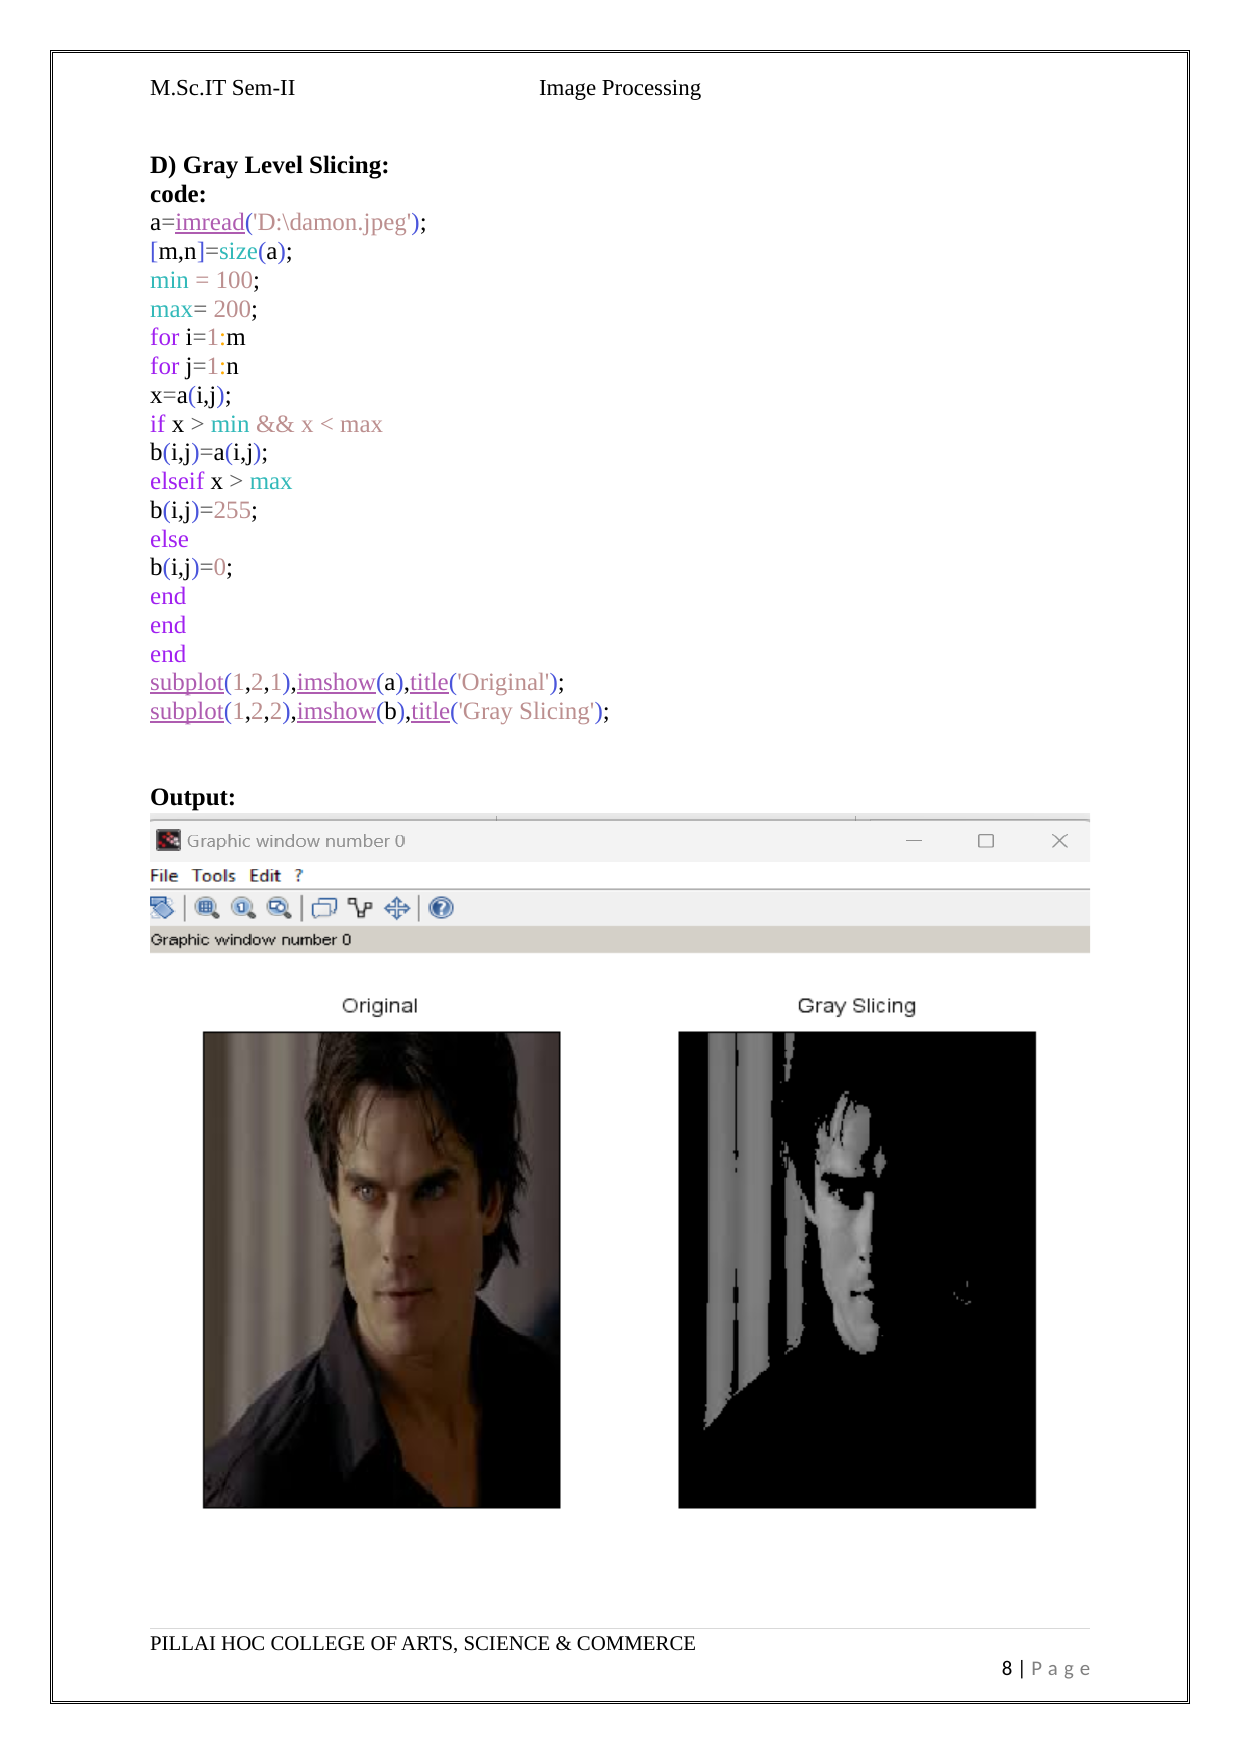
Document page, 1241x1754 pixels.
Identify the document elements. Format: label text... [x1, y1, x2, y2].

text D) Gray Level Slicing: [150, 150, 1090, 179]
text b(i,j)=0; [150, 552, 1090, 581]
text for j=1:n [150, 351, 1090, 380]
text max= 200; [150, 294, 1090, 322]
text subplot(1,2,1),imshow(a),title('Original'); [150, 667, 1090, 696]
text if x > min && x < max [150, 409, 1090, 437]
text a=imread('D:\damon.jpeg'); [150, 207, 1090, 236]
text for i=1:m [150, 322, 1090, 351]
text elseif x > max [150, 466, 1090, 495]
text code: [150, 179, 1090, 207]
text end [150, 581, 1090, 610]
picture [150, 813, 1091, 1586]
text end [150, 610, 1090, 639]
text Output: [150, 782, 1090, 811]
text end [150, 639, 1090, 667]
text [m,n]=size(a); [150, 236, 1090, 265]
text b(i,j)=a(i,j); [150, 437, 1090, 466]
text min = 100; [150, 265, 1090, 294]
text b(i,j)=255; [150, 495, 1090, 524]
text else [150, 524, 1090, 552]
text x=a(i,j); [150, 380, 1090, 409]
text subplot(1,2,2),imshow(b),title('Gray Slicing'); [150, 696, 1090, 725]
